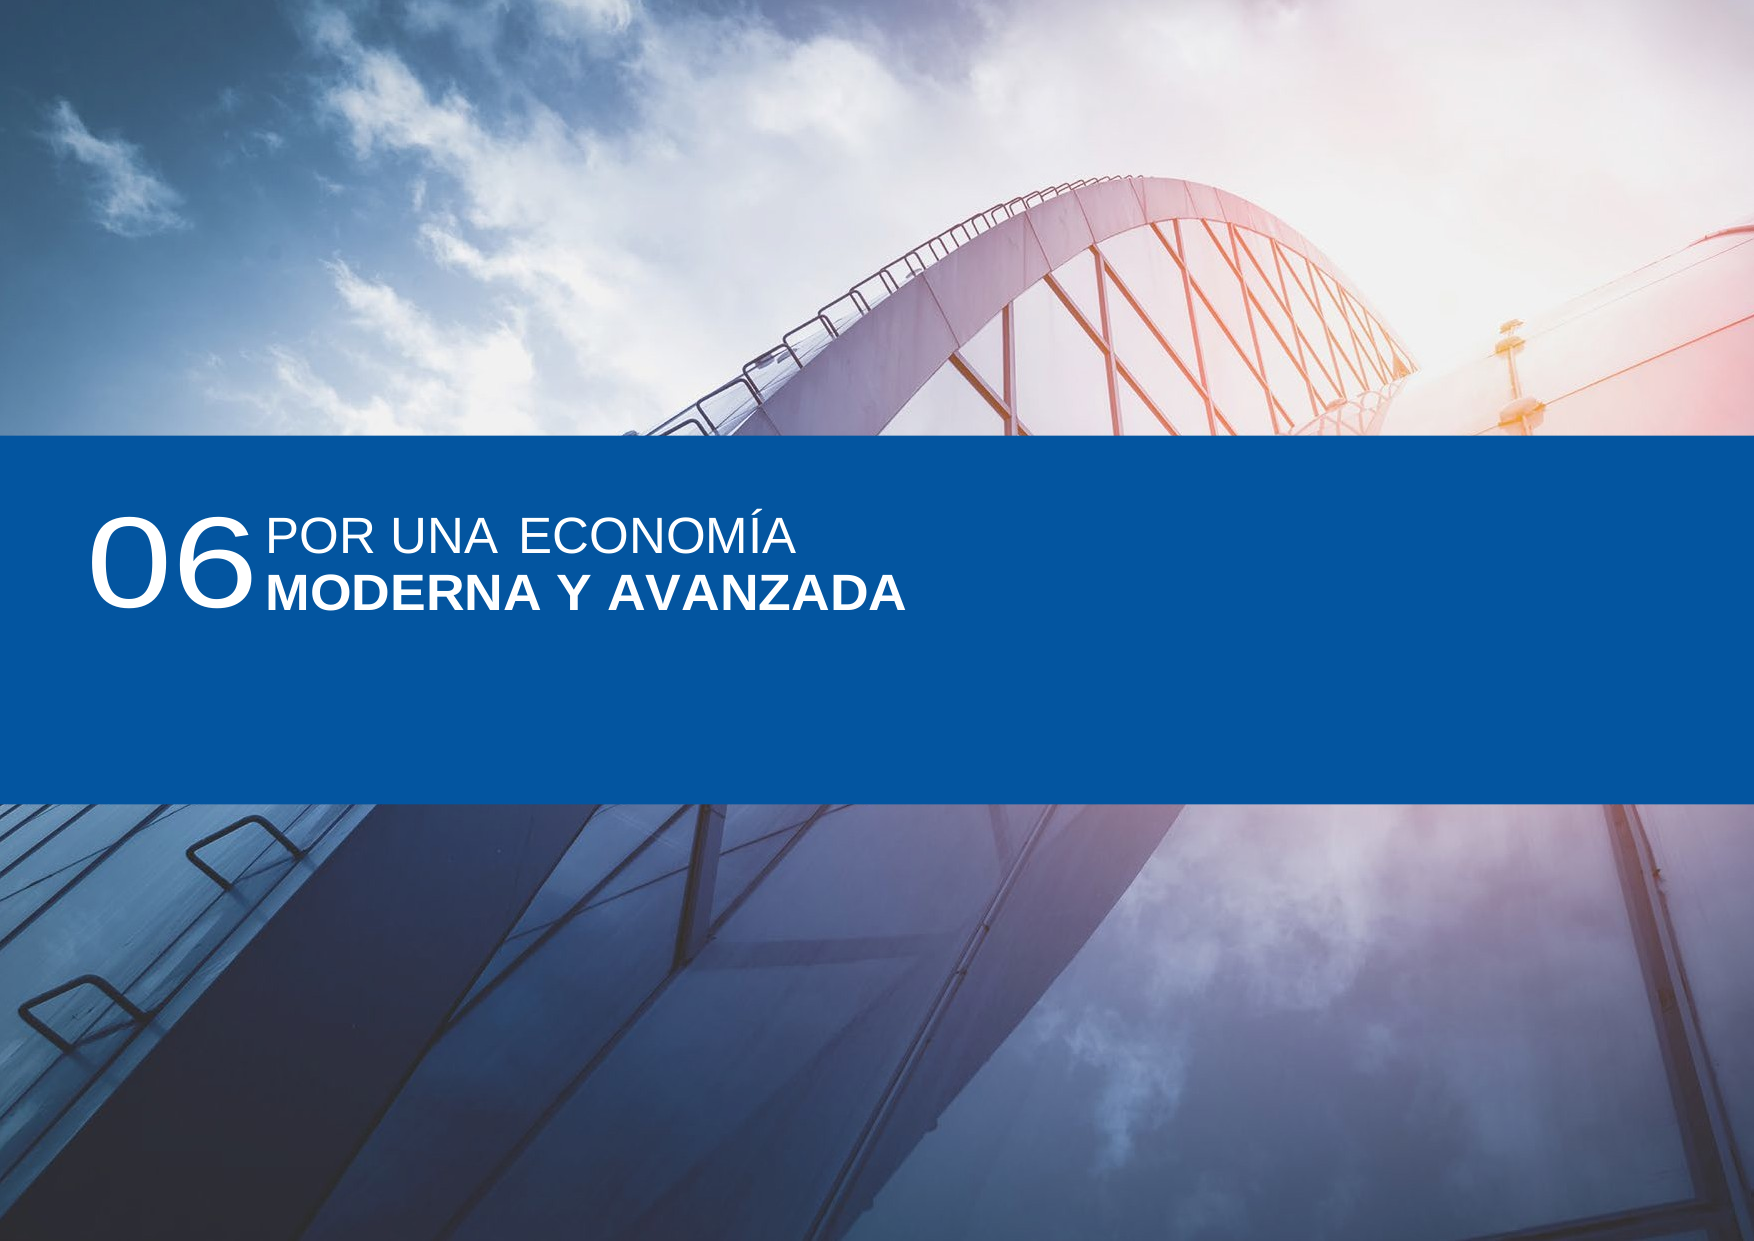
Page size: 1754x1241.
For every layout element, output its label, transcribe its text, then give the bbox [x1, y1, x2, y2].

subtitle POR UNA ECONOMÍA [265, 509, 1502, 565]
picture [0, 0, 1754, 435]
subtitle MODERNA Y AVANZADA [265, 565, 1502, 621]
picture [0, 805, 1754, 1241]
